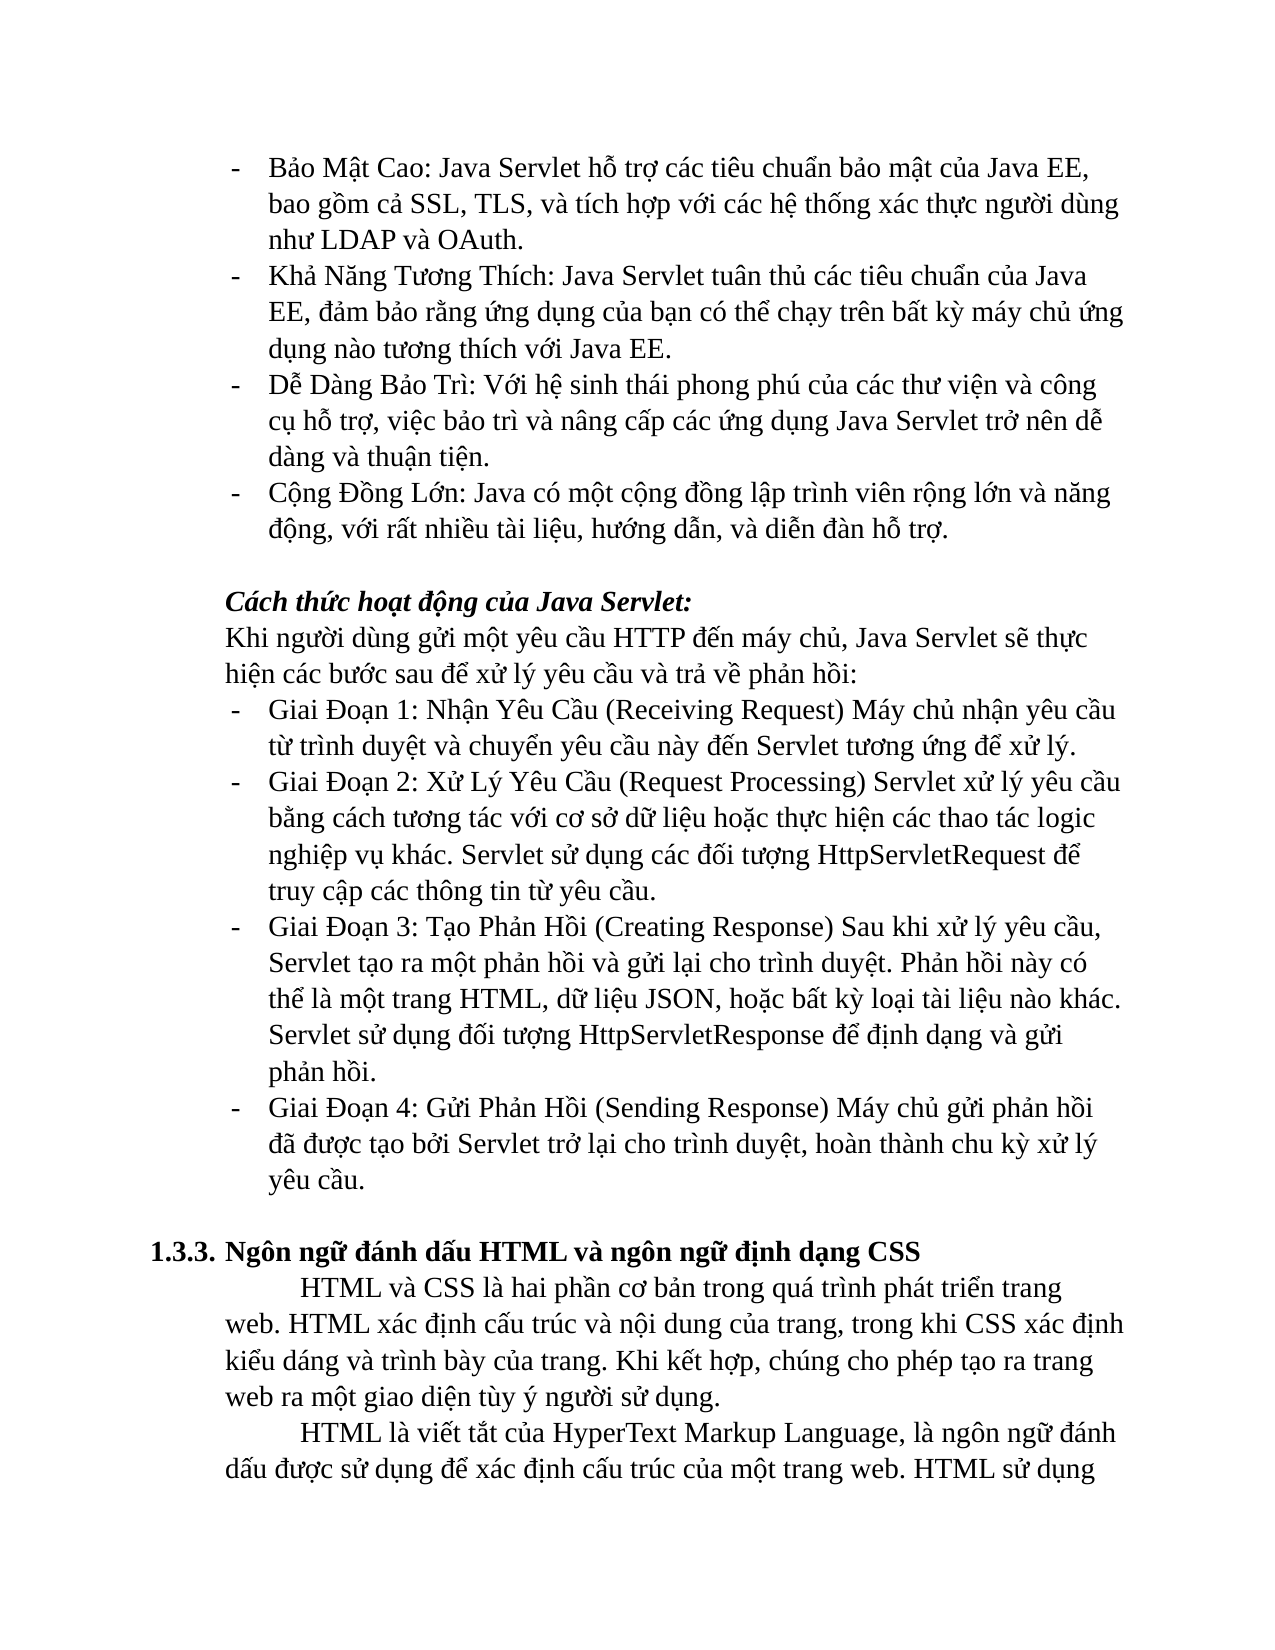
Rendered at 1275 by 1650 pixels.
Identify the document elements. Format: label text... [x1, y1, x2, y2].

list Khả Năng Tương Thích: Java Servlet tuân thủ các tiêu chuẩn của Java EE, đảm bảo rằng ứng dụng của bạn có thể chạy trên bất kỳ máy chủ ứng dụng nào tương thích với Java EE. [231, 258, 1125, 364]
list Cách thức hoạt động của Java Servlet: [225, 584, 1125, 617]
list Giai Đoạn 1: Nhận Yêu Cầu (Receiving Request) Máy chủ nhận yêu cầu từ trình duyệt và chuyển yêu cầu này đến Servlet tương ứng để xử lý. [231, 692, 1125, 762]
list Giai Đoạn 2: Xử Lý Yêu Cầu (Request Processing) Servlet xử lý yêu cầu bằng cách tương tác với cơ sở dữ liệu hoặc thực hiện các thao tác logic nghiệp vụ khác. Servlet sử dụng các đối tượng HttpServletRequest để truy cập các thông tin từ yêu cầu. [231, 764, 1125, 906]
list Giai Đoạn 4: Gửi Phản Hồi (Sending Response) Máy chủ gửi phản hồi đã được tạo bởi Servlet trở lại cho trình duyệt, hoàn thành chu kỳ xử lý yêu cầu. [231, 1090, 1125, 1196]
list Cộng Đồng Lớn: Java có một cộng đồng lập trình viên rộng lớn và năng động, với rất nhiều tài liệu, hướng dẫn, và diễn đàn hỗ trợ. [231, 475, 1125, 545]
list HTML và CSS là hai phần cơ bản trong quá trình phát triển trang web. HTML xác định cấu trúc và nội dung của trang, trong khi CSS xác định kiểu dáng và trình bày của trang. Khi kết hợp, chúng cho phép tạo ra trang web ra một giao diện tùy ý người sử dụng. [225, 1271, 1125, 1412]
list Ngôn ngữ đánh dấu HTML và ngôn ngữ định dạng CSS [150, 1234, 1125, 1268]
list Khi người dùng gửi một yêu cầu HTTP đến máy chủ, Java Servlet sẽ thực hiện các bước sau để xử lý yêu cầu và trả về phản hồi: [225, 620, 1125, 689]
list Giai Đoạn 3: Tạo Phản Hồi (Creating Response) Sau khi xử lý yêu cầu, Servlet tạo ra một phản hồi và gửi lại cho trình duyệt. Phản hồi này có thể là một trang HTML, dữ liệu JSON, hoặc bất kỳ loại tài liệu nào khác. Servlet sử dụng đối tượng HttpServletResponse để định dạng và gửi phản hồi. [231, 909, 1125, 1087]
list Bảo Mật Cao: Java Servlet hỗ trợ các tiêu chuẩn bảo mật của Java EE, bao gồm cả SSL, TLS, và tích hợp với các hệ thống xác thực người dùng như LDAP và OAuth. [231, 150, 1125, 256]
list Dễ Dàng Bảo Trì: Với hệ sinh thái phong phú của các thư viện và công cụ hỗ trợ, việc bảo trì và nâng cấp các ứng dụng Java Servlet trở nên dễ dàng và thuận tiện. [231, 367, 1125, 473]
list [225, 1415, 1125, 1485]
